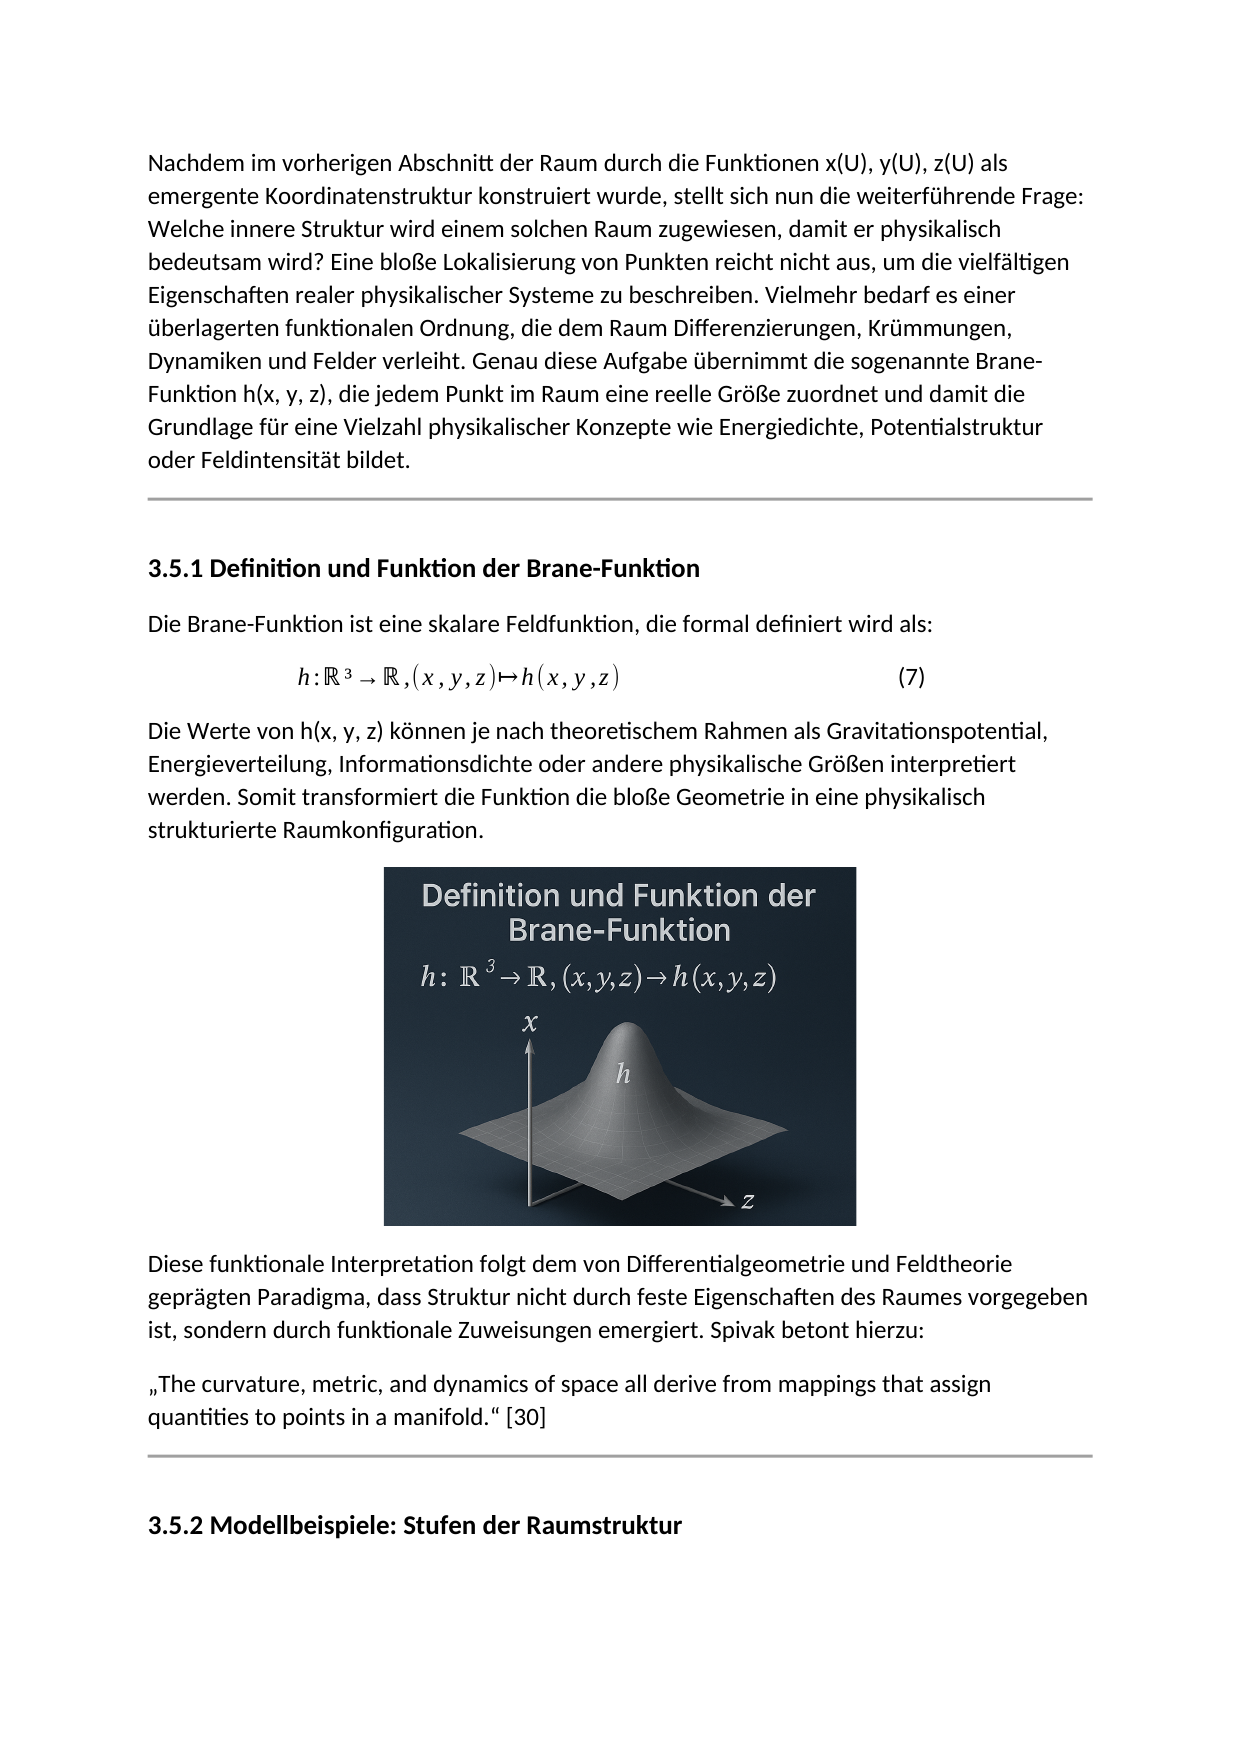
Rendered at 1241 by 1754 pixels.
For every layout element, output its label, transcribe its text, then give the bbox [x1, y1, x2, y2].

text Die Brane-Funktion ist eine skalare Feldfunktion, die formal definiert wird als: [148, 608, 1093, 638]
text Diese funktionale Interpretation folgt dem von Differentialgeometrie und Feldtheorie geprägten Paradigma, dass Struktur nicht durch feste Eigenschaften des Raumes vorgegeben ist, sondern durch funktionale Zuweisungen emergiert. Spivak betont hierzu: [148, 1248, 1093, 1345]
subtitle 3.5.1 Definition und Funktion der Brane-Funktion [148, 551, 1093, 584]
text Die Werte von h(x, y, z) können je nach theoretischem Rahmen als Gravitationspotential, Energieverteilung, Informationsdichte oder andere physikalische Größen interpretiert werden. Somit transformiert die Funktion die bloße Geometrie in eine physikalisch strukturierte Raumkonfiguration. [148, 715, 1093, 844]
subtitle 3.5.2 Modellbeispiele: Stufen der Raumstruktur [148, 1508, 1093, 1541]
text „The curvature, metric, and dynamics of space all derive from mappings that assign quantities to points in a manifold.“ [30] [148, 1368, 1093, 1431]
text Nachdem im vorherigen Abschnitt der Raum durch die Funktionen x(U), y(U), z(U) als emergente Koordinatenstruktur konstruiert wurde, stellt sich nun die weiterführende Frage: Welche innere Struktur wird einem solchen Raum zugewiesen, damit er physikalisch bedeutsam wird? Eine bloße Lokalisierung von Punkten reicht nicht aus, um die vielfältigen Eigenschaften realer physikalischer Systeme zu beschreiben. Vielmehr bedarf es einer überlagerten funktionalen Ordnung, die dem Raum Differenzierungen, Krümmungen, Dynamiken und Felder verleiht. Genau diese Aufgabe übernimmt die sogenannte Brane-Funktion h(x, y, z), die jedem Punkt im Raum eine reelle Größe zuordnet und damit die Grundlage für eine Vielzahl physikalischer Konzepte wie Energiedichte, Potentialstruktur oder Feldintensität bildet. [148, 148, 1093, 474]
picture [383, 867, 857, 1226]
text (7) [148, 662, 1093, 692]
